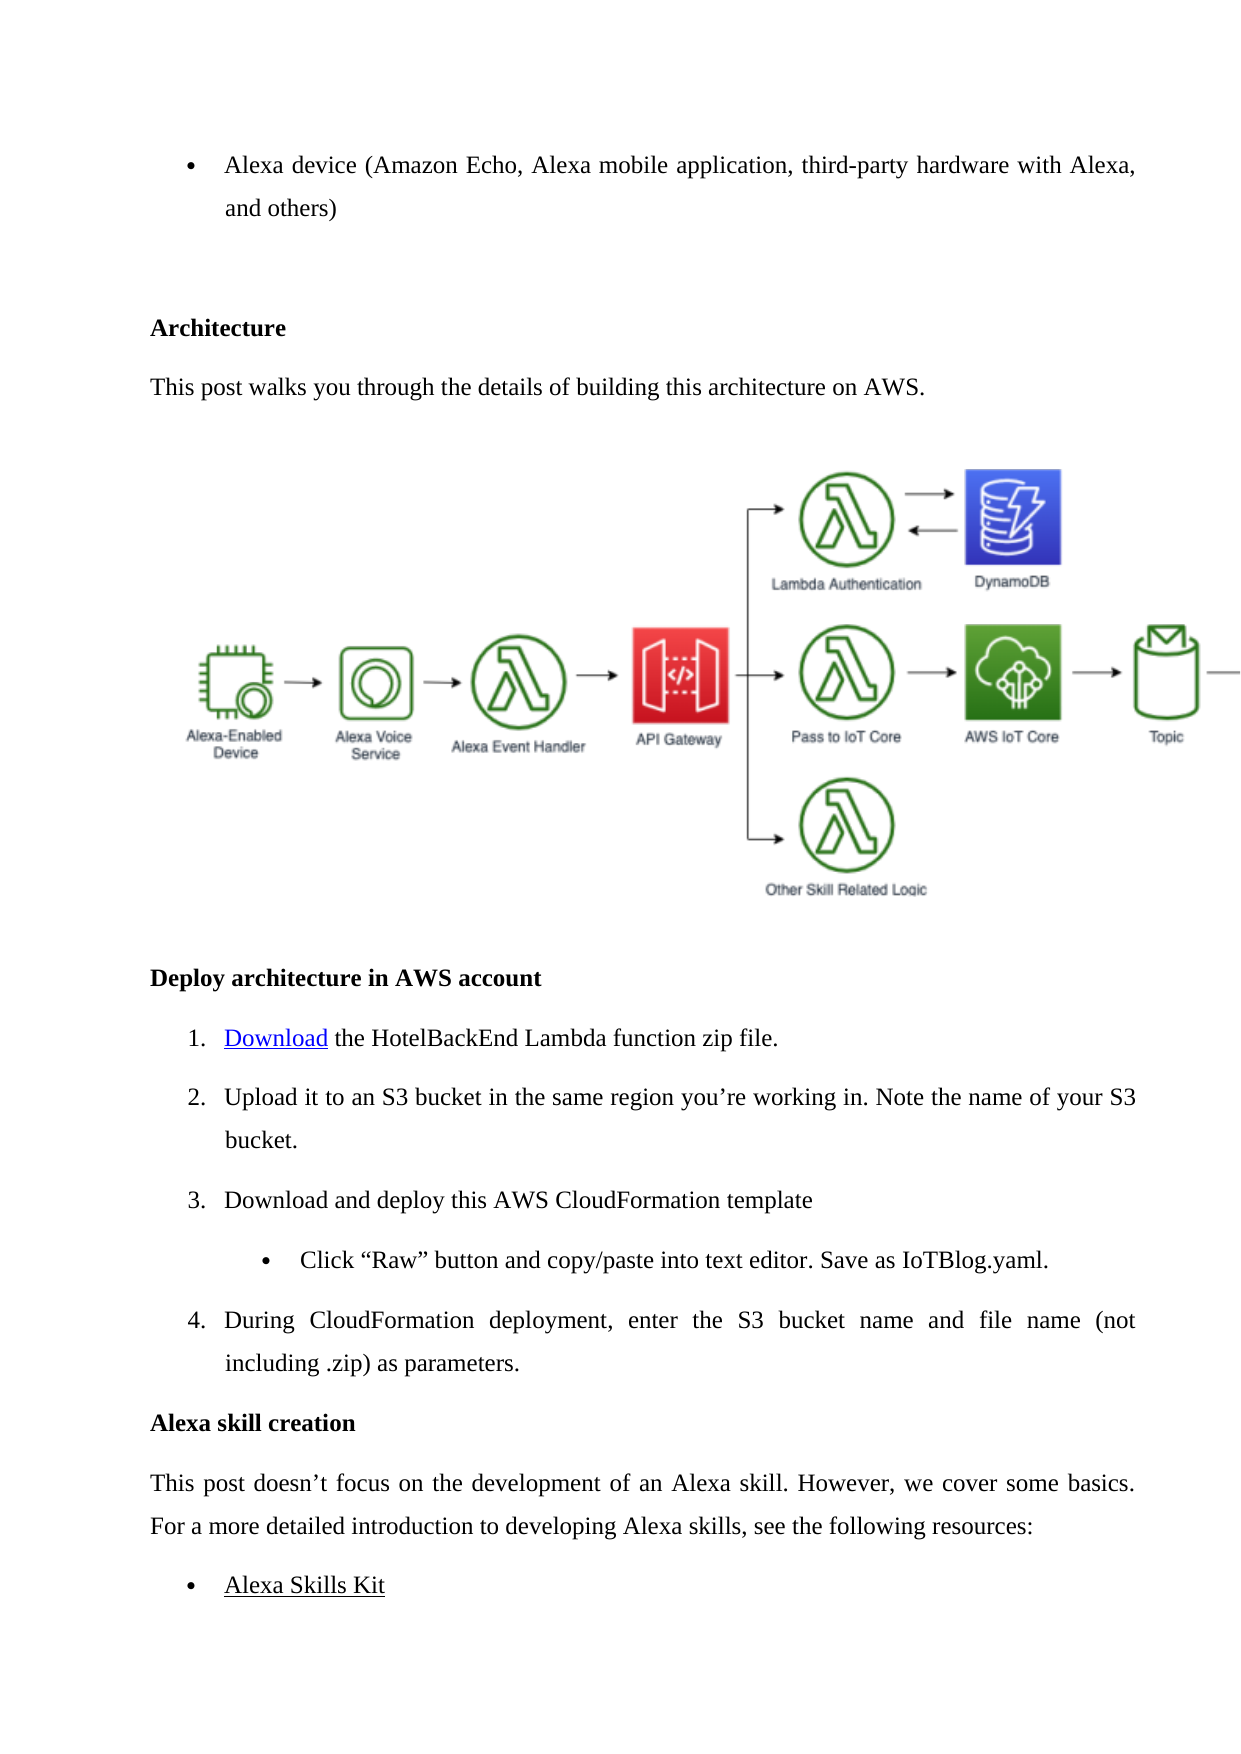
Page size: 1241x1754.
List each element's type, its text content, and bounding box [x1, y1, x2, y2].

list During CloudFormation deployment, enter the S3 bucket name and file name (not including .zip) as parameters. [187, 1305, 1137, 1377]
list Download the HotelBackEnd Lambda function zip file. [187, 1023, 1137, 1051]
text This post walks you through the details of building this architecture on AWS. [150, 372, 1137, 401]
list Alexa Skills Kit [187, 1571, 1137, 1599]
list Alexa device (Amazon Echo, Alexa mobile application, third-party hardware with Alexa, and others) [187, 150, 1137, 222]
text This post doesn’t focus on the development of an Alexa skill. However, we cover some basics. For a more detailed introduction to developing Alexa skills, see the following resources: [150, 1468, 1137, 1539]
list Download and deploy this AWS CloudFormation template [187, 1185, 1137, 1214]
text Alexa skill creation [150, 1408, 1137, 1437]
text Architecture [150, 313, 1137, 341]
text Deploy architecture in AWS account [150, 963, 1137, 992]
list Click “Raw” button and copy/paste into text editor. Save as IoTBlog.yaml. [262, 1245, 1137, 1274]
list Upload it to an S3 bucket in the same region you’re working in. Note the name of your S3 bucket. [187, 1082, 1137, 1154]
picture [150, 432, 1241, 933]
